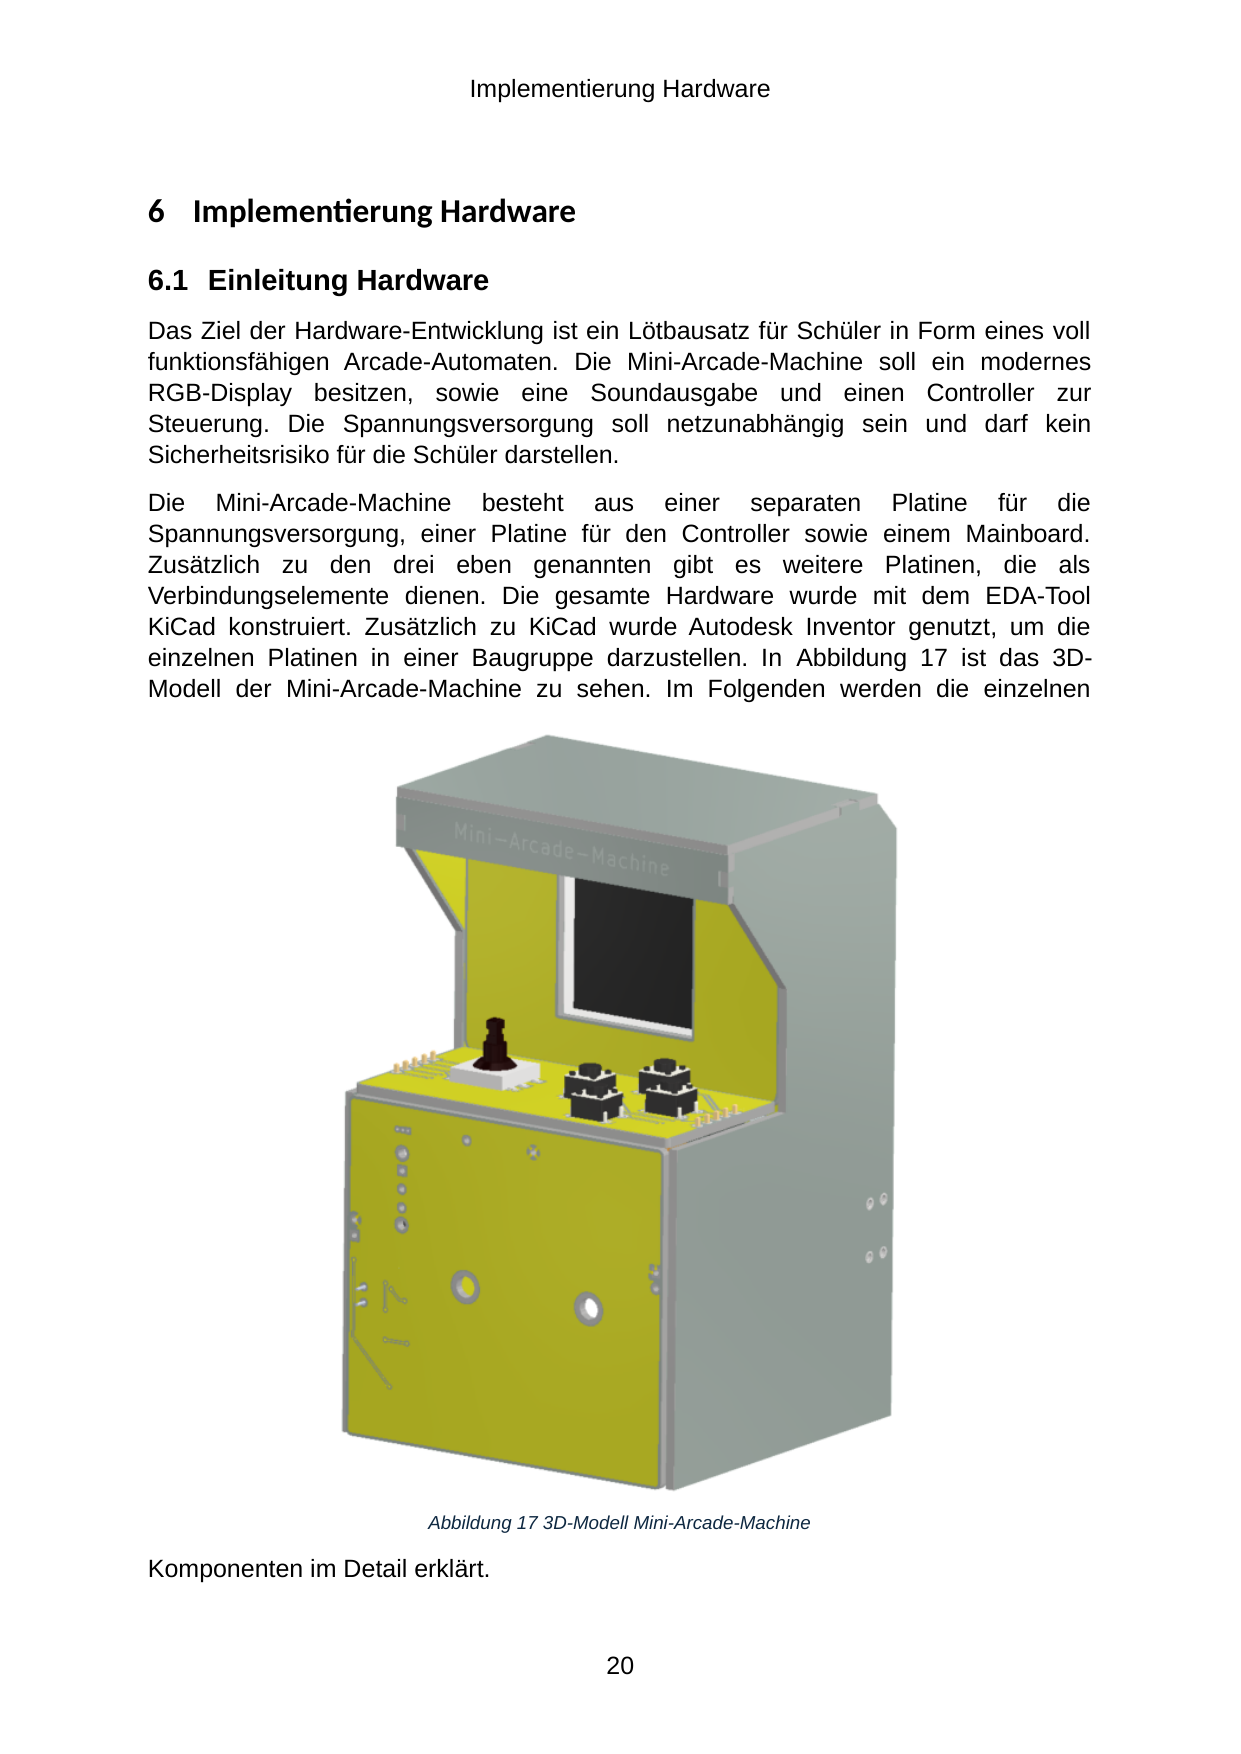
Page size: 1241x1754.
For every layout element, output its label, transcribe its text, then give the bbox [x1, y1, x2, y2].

text Das Ziel der Hardware-Entwicklung ist ein Lötbausatz für Schüler in Form eines voll funktionsfähigen Arcade-Automaten. Die Mini-Arcade-Machine soll ein modernes RGB-Display besitzen, sowie eine Soundausgabe und einen Controller zur Steuerung. Die Spannungsversorgung soll netzunabhängig sein und darf kein Sicherheitsrisiko für die Schüler darstellen. [148, 316, 1092, 468]
subtitle Einleitung Hardware [148, 263, 1092, 296]
subtitle Implementierung Hardware [148, 190, 1092, 230]
picture [332, 732, 908, 1494]
